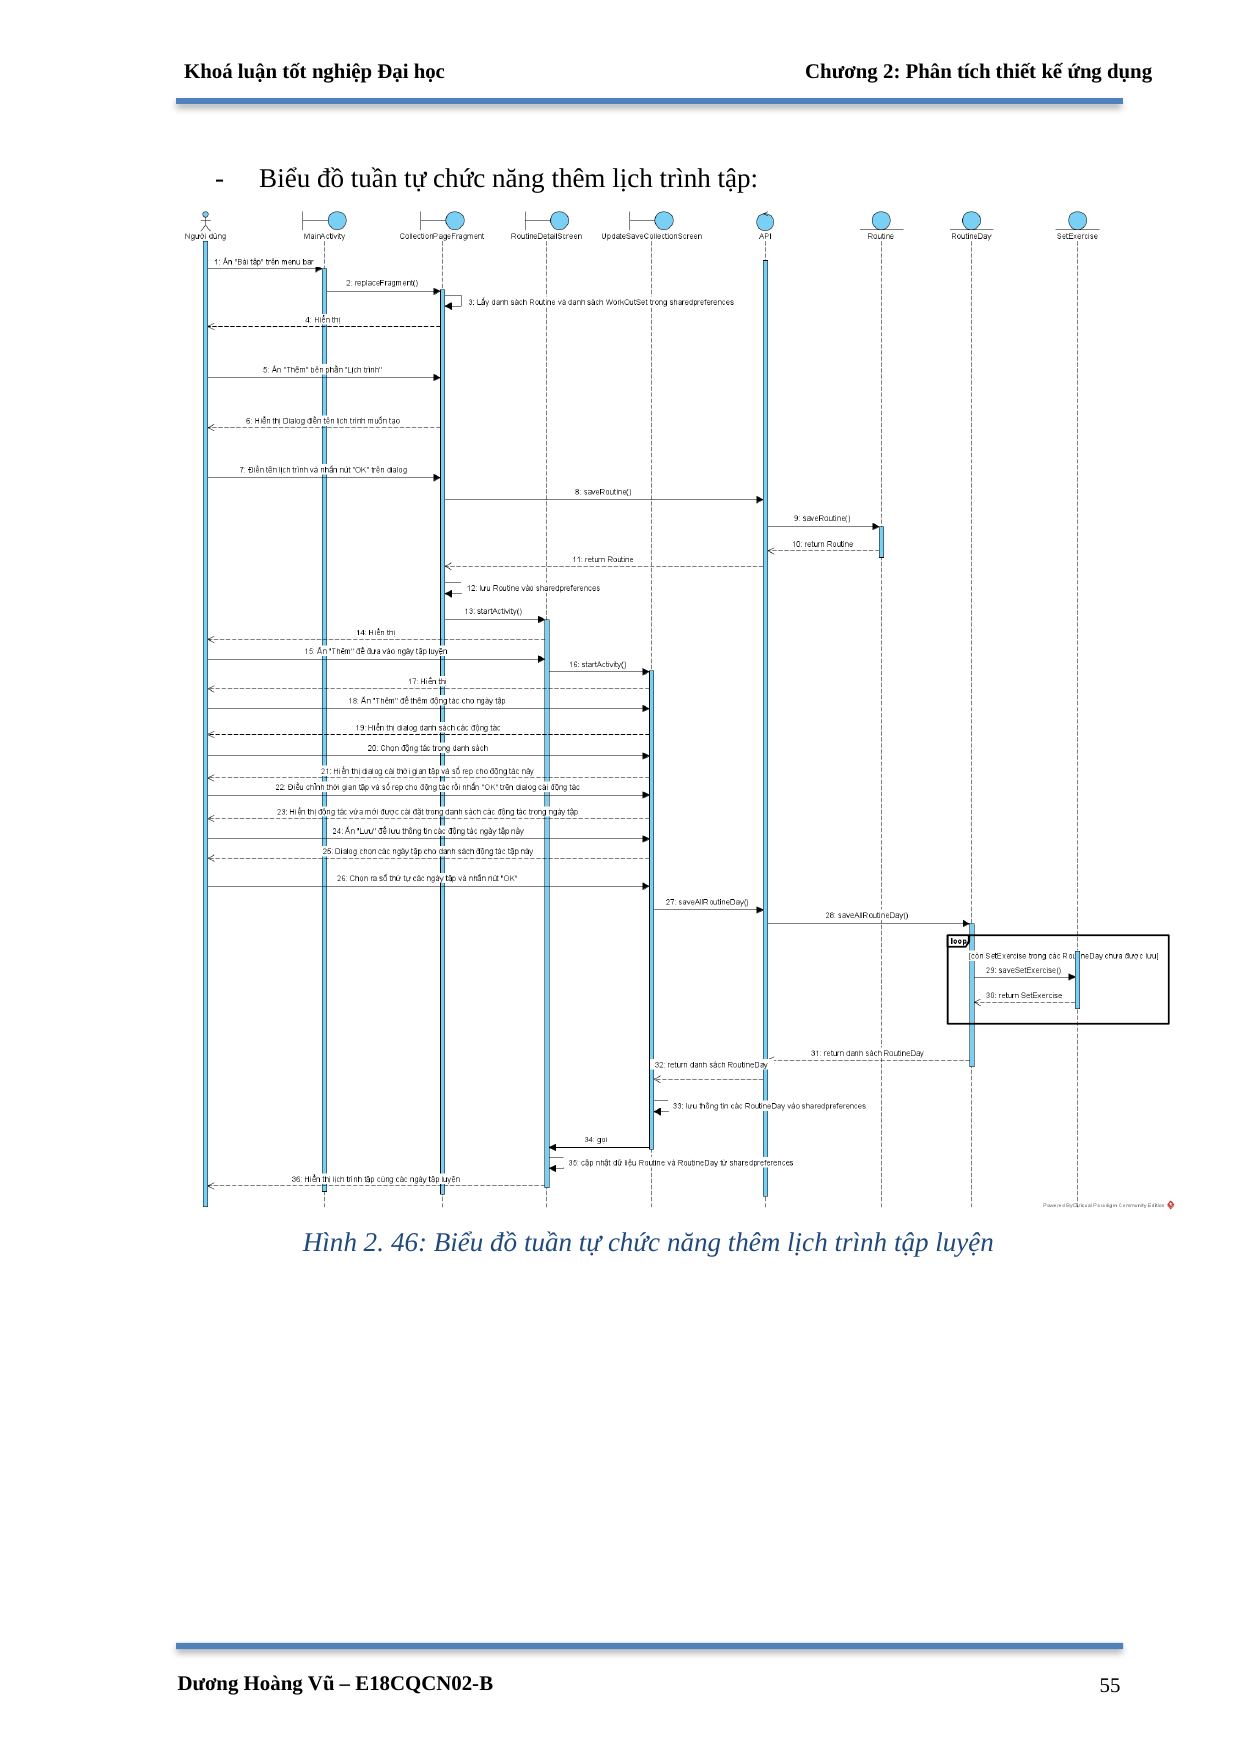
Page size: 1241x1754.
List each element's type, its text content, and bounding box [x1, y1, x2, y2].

picture [177, 205, 1177, 1214]
list Biểu đồ tuần tự chức năng thêm lịch trình tập: [215, 162, 1122, 193]
